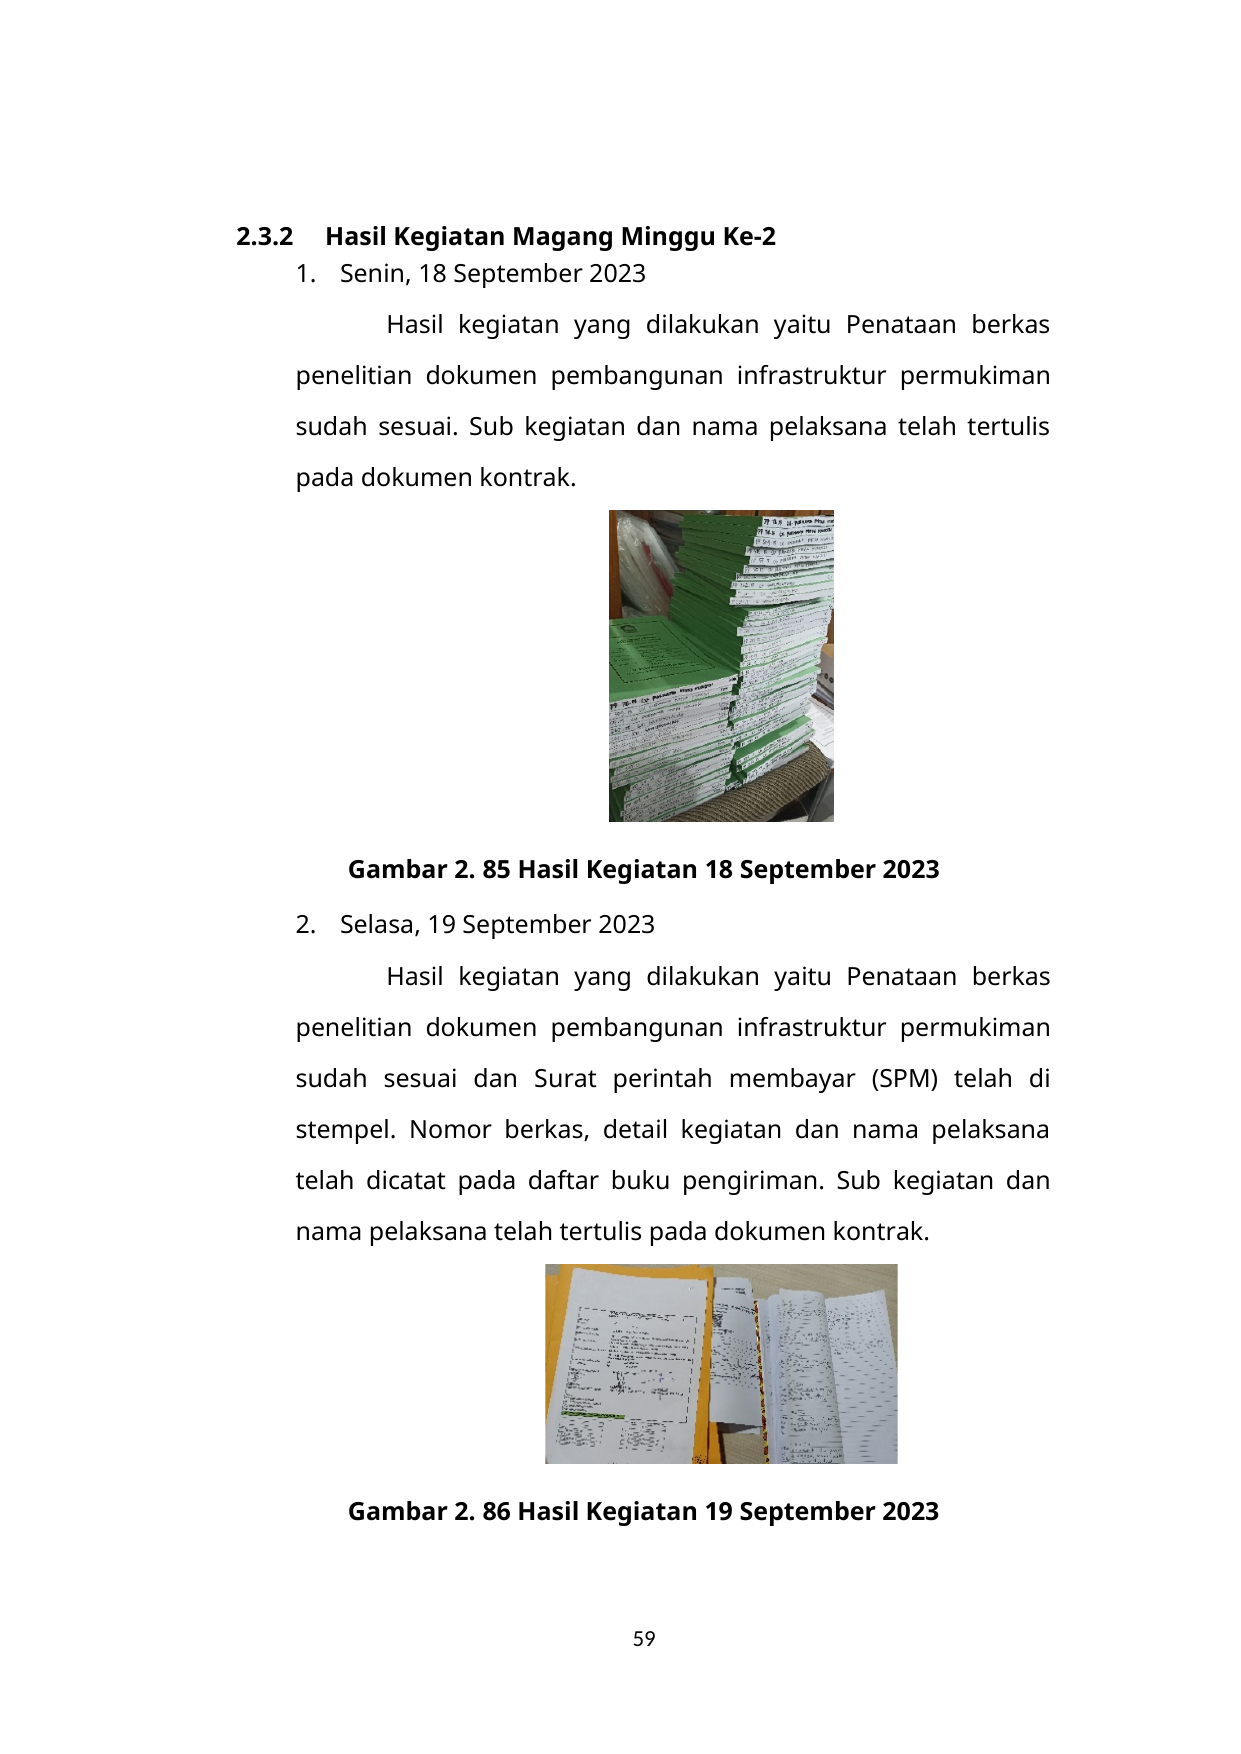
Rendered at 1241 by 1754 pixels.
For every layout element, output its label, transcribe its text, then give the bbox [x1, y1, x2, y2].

picture [545, 1264, 898, 1464]
text Hasil kegiatan yang dilakukan yaitu Penataan berkas penelitian dokumen pembangunan infrastruktur permukiman sudah sesuai. Sub kegiatan dan nama pelaksana telah tertulis pada dokumen kontrak. [295, 306, 1051, 493]
text Gambar 2. 85 Hasil Kegiatan 18 September 2023 [236, 852, 1051, 886]
subtitle Hasil Kegiatan Magang Minggu Ke-2 [236, 218, 1051, 253]
list Senin, 18 September 2023 [295, 255, 1051, 289]
list Selasa, 19 September 2023 [295, 907, 1051, 941]
text Gambar 2. 86 Hasil Kegiatan 19 September 2023 [236, 1494, 1051, 1528]
text Hasil kegiatan yang dilakukan yaitu Penataan berkas penelitian dokumen pembangunan infrastruktur permukiman sudah sesuai dan Surat perintah membayar (SPM) telah di stempel. Nomor berkas, detail kegiatan dan nama pelaksana telah dicatat pada daftar buku pengiriman. Sub kegiatan dan nama pelaksana telah tertulis pada dokumen kontrak. [295, 958, 1051, 1247]
picture [609, 510, 834, 822]
